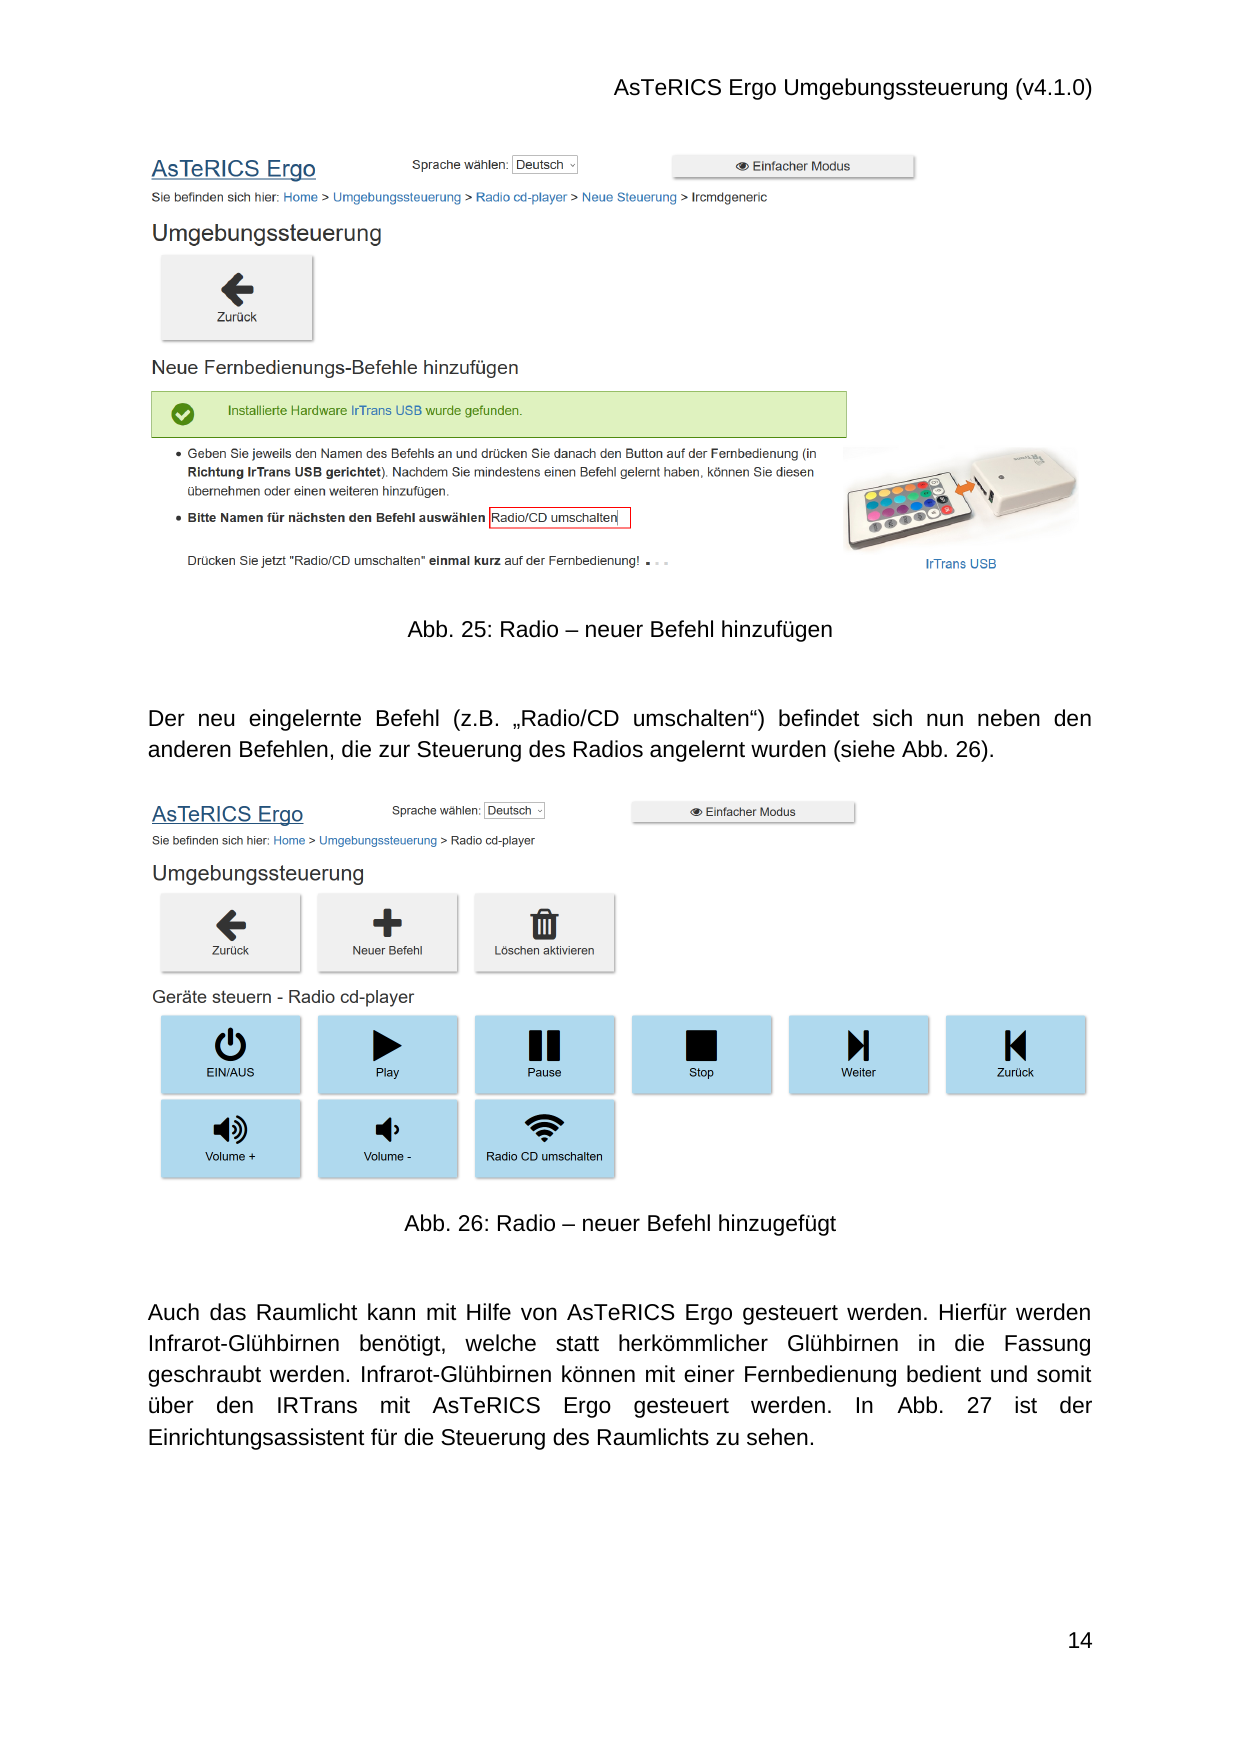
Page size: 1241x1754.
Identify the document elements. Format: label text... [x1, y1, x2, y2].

text Abb. 25: Radio – neuer Befehl hinzufügen [148, 611, 1093, 642]
picture [147, 147, 1093, 592]
picture [147, 793, 1093, 1185]
text Abb. 26: Radio – neuer Befehl hinzugefügt [148, 1205, 1093, 1236]
text Auch das Raumlicht kann mit Hilfe von AsTeRICS Ergo gesteuert werden. Hierfür werden Infrarot-Glühbirnen benötigt, welche statt herkömmlicher Glühbirnen in die Fassung geschraubt werden. Infrarot-Glühbirnen können mit einer Fernbedienung bedient und somit über den IRTrans mit AsTeRICS Ergo gesteuert werden. In Abb. 27 ist der Einrichtungsassistent für die Steuerung des Raumlichts zu sehen. [148, 1294, 1093, 1450]
text Der neu eingelernte Befehl (z.B. „Radio/CD umschalten“) befindet sich nun neben den anderen Befehlen, die zur Steuerung des Radios angelernt wurden (siehe Abb. 26). [148, 700, 1093, 762]
